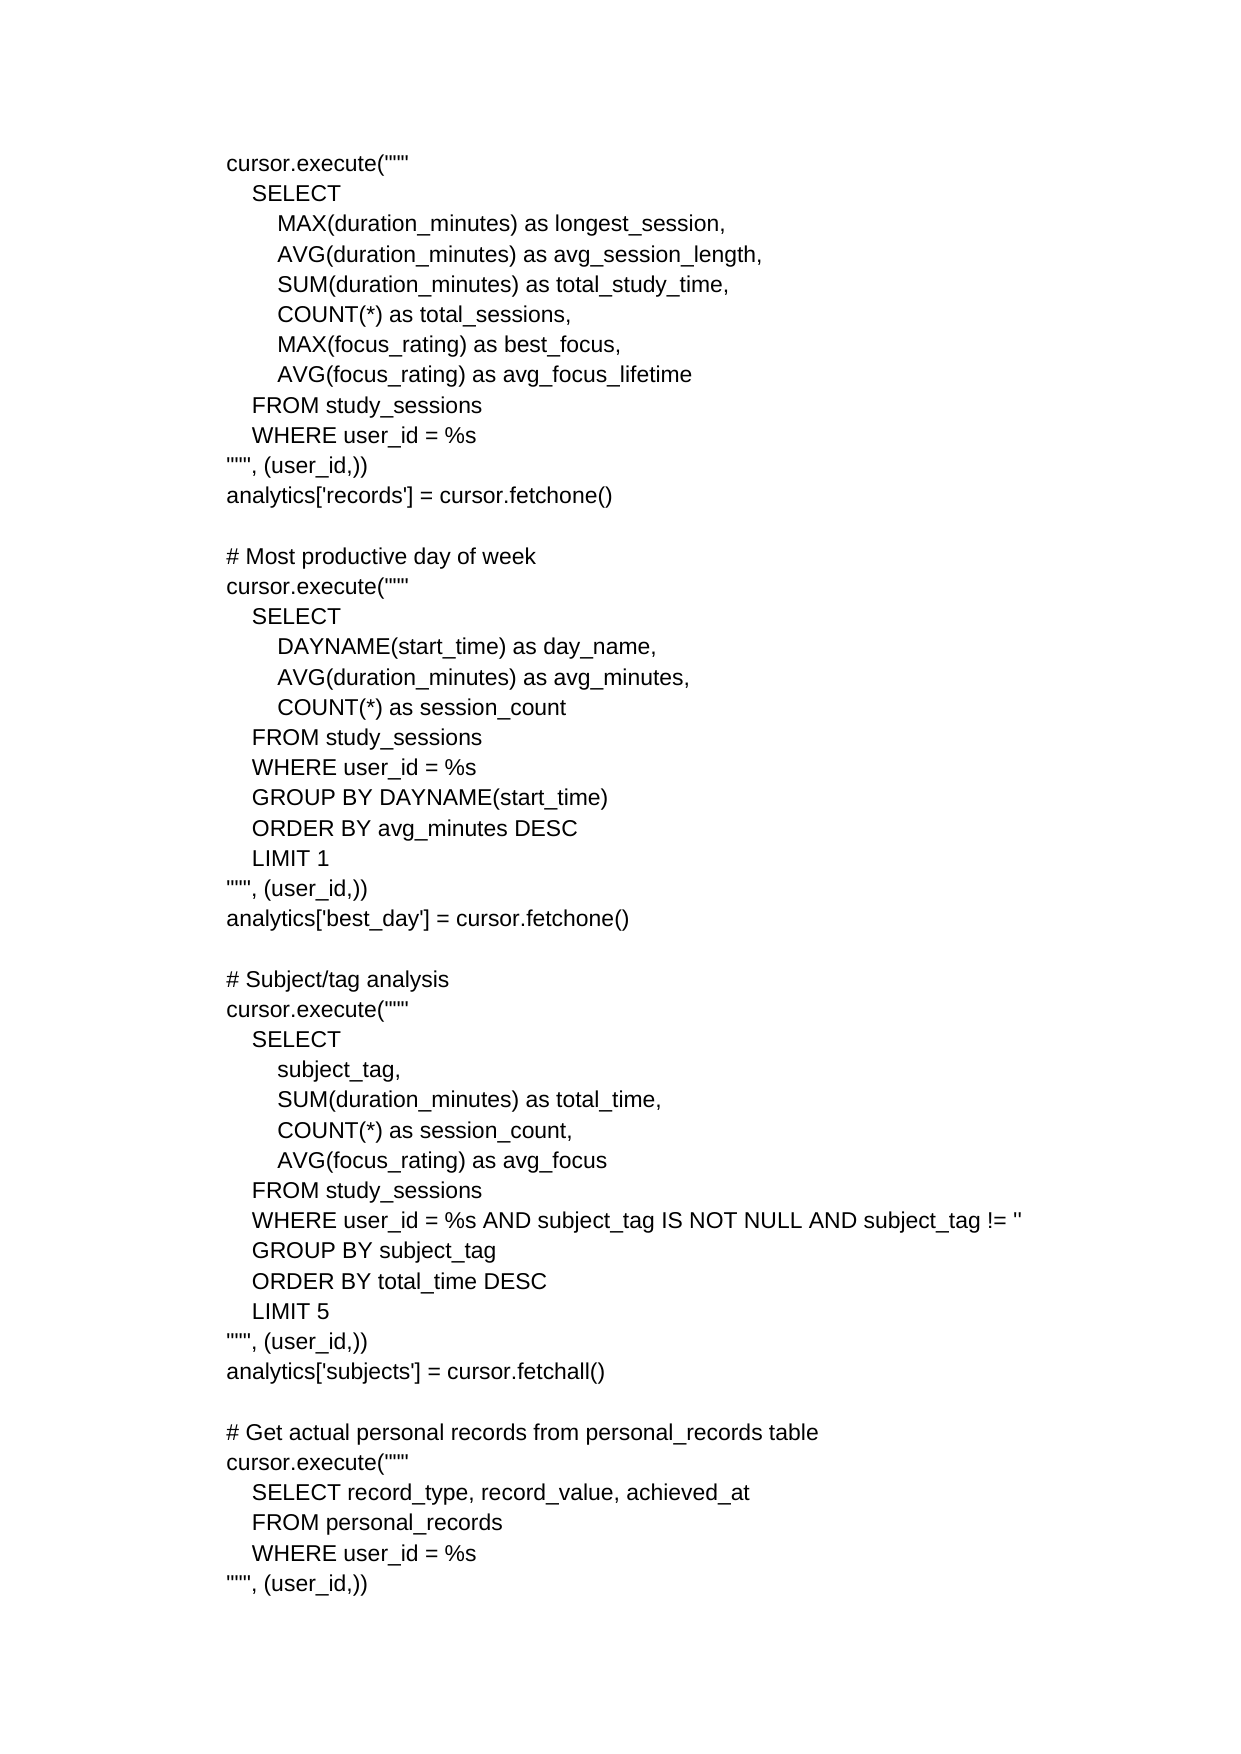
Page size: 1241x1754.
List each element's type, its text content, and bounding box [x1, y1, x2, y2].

text """, (user_id,)) [150, 875, 1090, 901]
text """, (user_id,)) [150, 452, 1090, 478]
text AVG(focus_rating) as avg_focus_lifetime [150, 361, 1090, 388]
text # Get actual personal records from personal_records table [150, 1419, 1090, 1445]
text SUM(duration_minutes) as total_time, [150, 1086, 1090, 1113]
text GROUP BY DAYNAME(start_time) [150, 784, 1090, 811]
text WHERE user_id = %s AND subject_tag IS NOT NULL AND subject_tag != '' [150, 1207, 1090, 1234]
text ORDER BY avg_minutes DESC [150, 814, 1090, 841]
text MAX(duration_minutes) as longest_session, [150, 210, 1090, 237]
text FROM personal_records [150, 1509, 1090, 1536]
text SUM(duration_minutes) as total_study_time, [150, 271, 1090, 297]
text AVG(duration_minutes) as avg_session_length, [150, 241, 1090, 267]
text # Subject/tag analysis [150, 966, 1090, 992]
text cursor.execute(""" [150, 573, 1090, 599]
text FROM study_sessions [150, 1177, 1090, 1203]
text analytics['subjects'] = cursor.fetchall() [150, 1358, 1090, 1385]
text AVG(focus_rating) as avg_focus [150, 1147, 1090, 1173]
text MAX(focus_rating) as best_focus, [150, 331, 1090, 358]
text COUNT(*) as session_count, [150, 1117, 1090, 1143]
text LIMIT 5 [150, 1298, 1090, 1324]
text subject_tag, [150, 1056, 1090, 1083]
text cursor.execute(""" [150, 996, 1090, 1022]
text DAYNAME(start_time) as day_name, [150, 633, 1090, 660]
text SELECT [150, 180, 1090, 207]
text ORDER BY total_time DESC [150, 1268, 1090, 1294]
text AVG(duration_minutes) as avg_minutes, [150, 663, 1090, 690]
text GROUP BY subject_tag [150, 1237, 1090, 1264]
text FROM study_sessions [150, 392, 1090, 418]
text cursor.execute(""" [150, 1449, 1090, 1475]
text SELECT record_type, record_value, achieved_at [150, 1479, 1090, 1506]
text WHERE user_id = %s [150, 422, 1090, 448]
text WHERE user_id = %s [150, 1539, 1090, 1566]
text """, (user_id,)) [150, 1328, 1090, 1354]
text WHERE user_id = %s [150, 754, 1090, 781]
text """, (user_id,)) [150, 1570, 1090, 1596]
text SELECT [150, 603, 1090, 629]
text LIMIT 1 [150, 845, 1090, 871]
text analytics['records'] = cursor.fetchone() [150, 482, 1090, 509]
text cursor.execute(""" [150, 150, 1090, 176]
text SELECT [150, 1026, 1090, 1052]
text COUNT(*) as session_count [150, 694, 1090, 720]
text analytics['best_day'] = cursor.fetchone() [150, 905, 1090, 932]
text FROM study_sessions [150, 724, 1090, 750]
text # Most productive day of week [150, 543, 1090, 569]
text COUNT(*) as total_sessions, [150, 301, 1090, 327]
